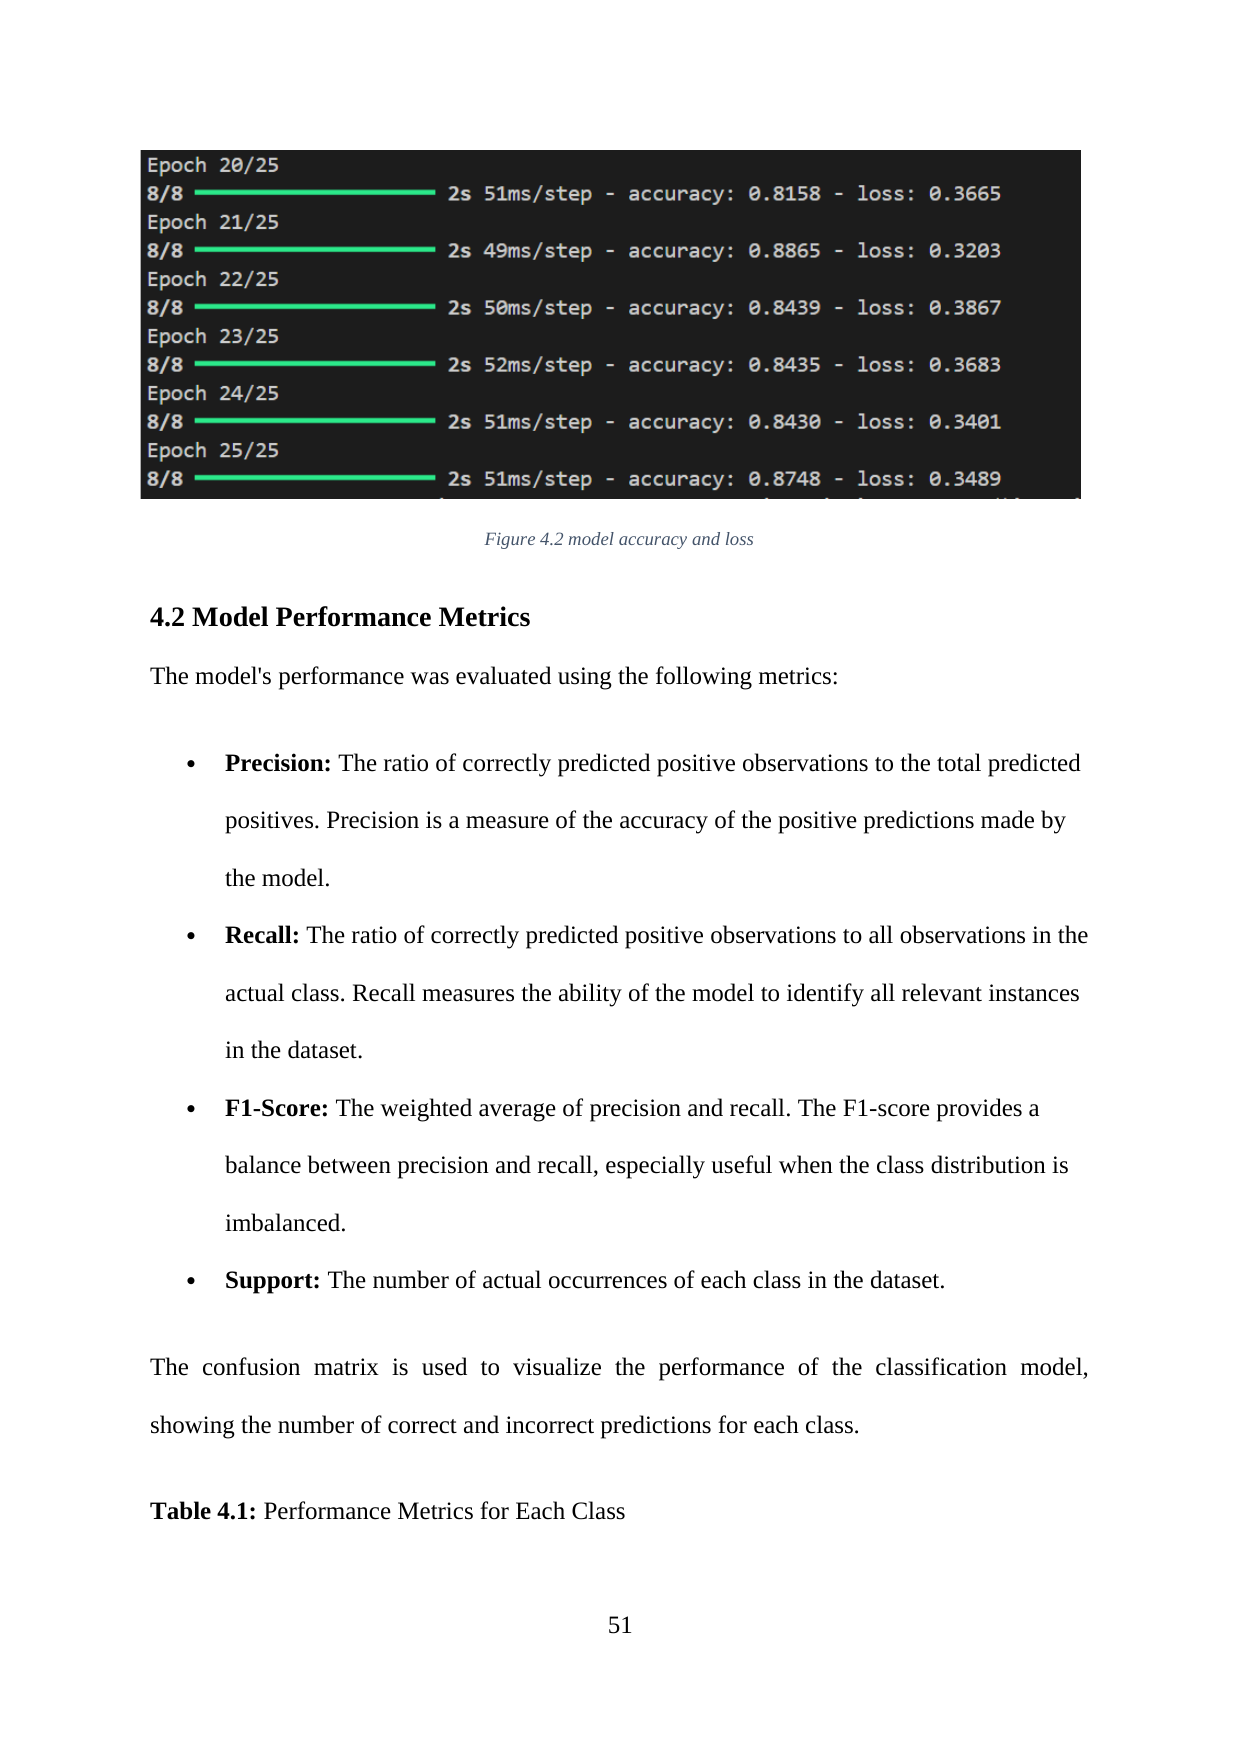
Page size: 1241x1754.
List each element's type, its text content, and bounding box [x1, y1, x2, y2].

text Figure 4.2 model accuracy and loss [150, 527, 1090, 549]
text The confusion matrix is used to visualize the performance of the classification model, showing the number of correct and incorrect predictions for each class. [150, 1352, 1090, 1438]
picture [140, 150, 1081, 499]
text The model's performance was evaluated using the following metrics: [150, 661, 1090, 690]
subtitle 4.2 Model Performance Metrics [150, 600, 1090, 632]
list F1-Score: The weighted average of precision and recall. The F1-score provides a balance between precision and recall, especially useful when the class distribution is imbalanced. [187, 1093, 1090, 1237]
list Recall: The ratio of correctly predicted positive observations to all observations in the actual class. Recall measures the ability of the model to identify all relevant instances in the dataset. [187, 921, 1090, 1064]
list Support: The number of actual occurrences of each class in the dataset. [187, 1266, 1090, 1294]
list Precision: The ratio of correctly predicted positive observations to the total predicted positives. Precision is a measure of the accuracy of the positive predictions made by the model. [187, 748, 1090, 892]
text Table 4.1: Performance Metrics for Each Class [150, 1496, 1090, 1525]
